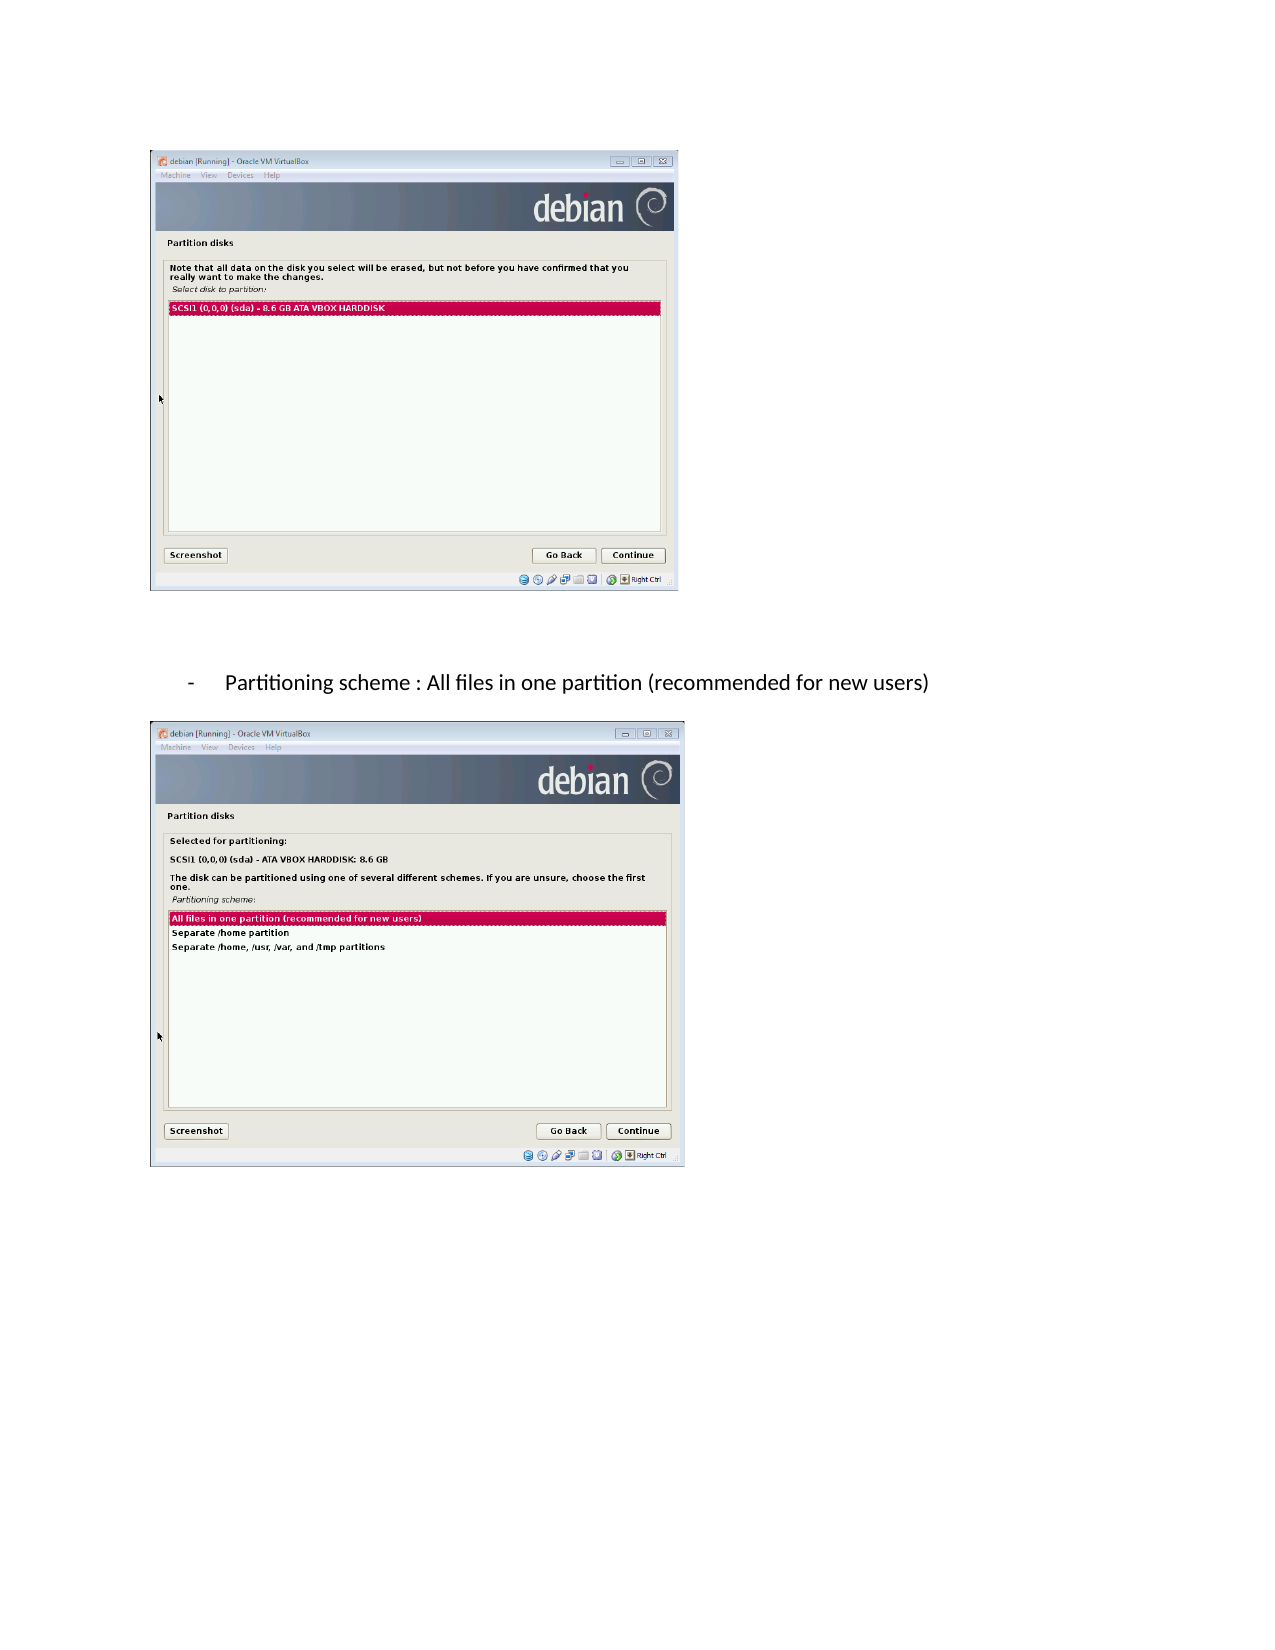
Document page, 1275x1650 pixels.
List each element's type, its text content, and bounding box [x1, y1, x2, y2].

list Partitioning scheme : All files in one partition (recommended for new users) [187, 668, 1125, 696]
